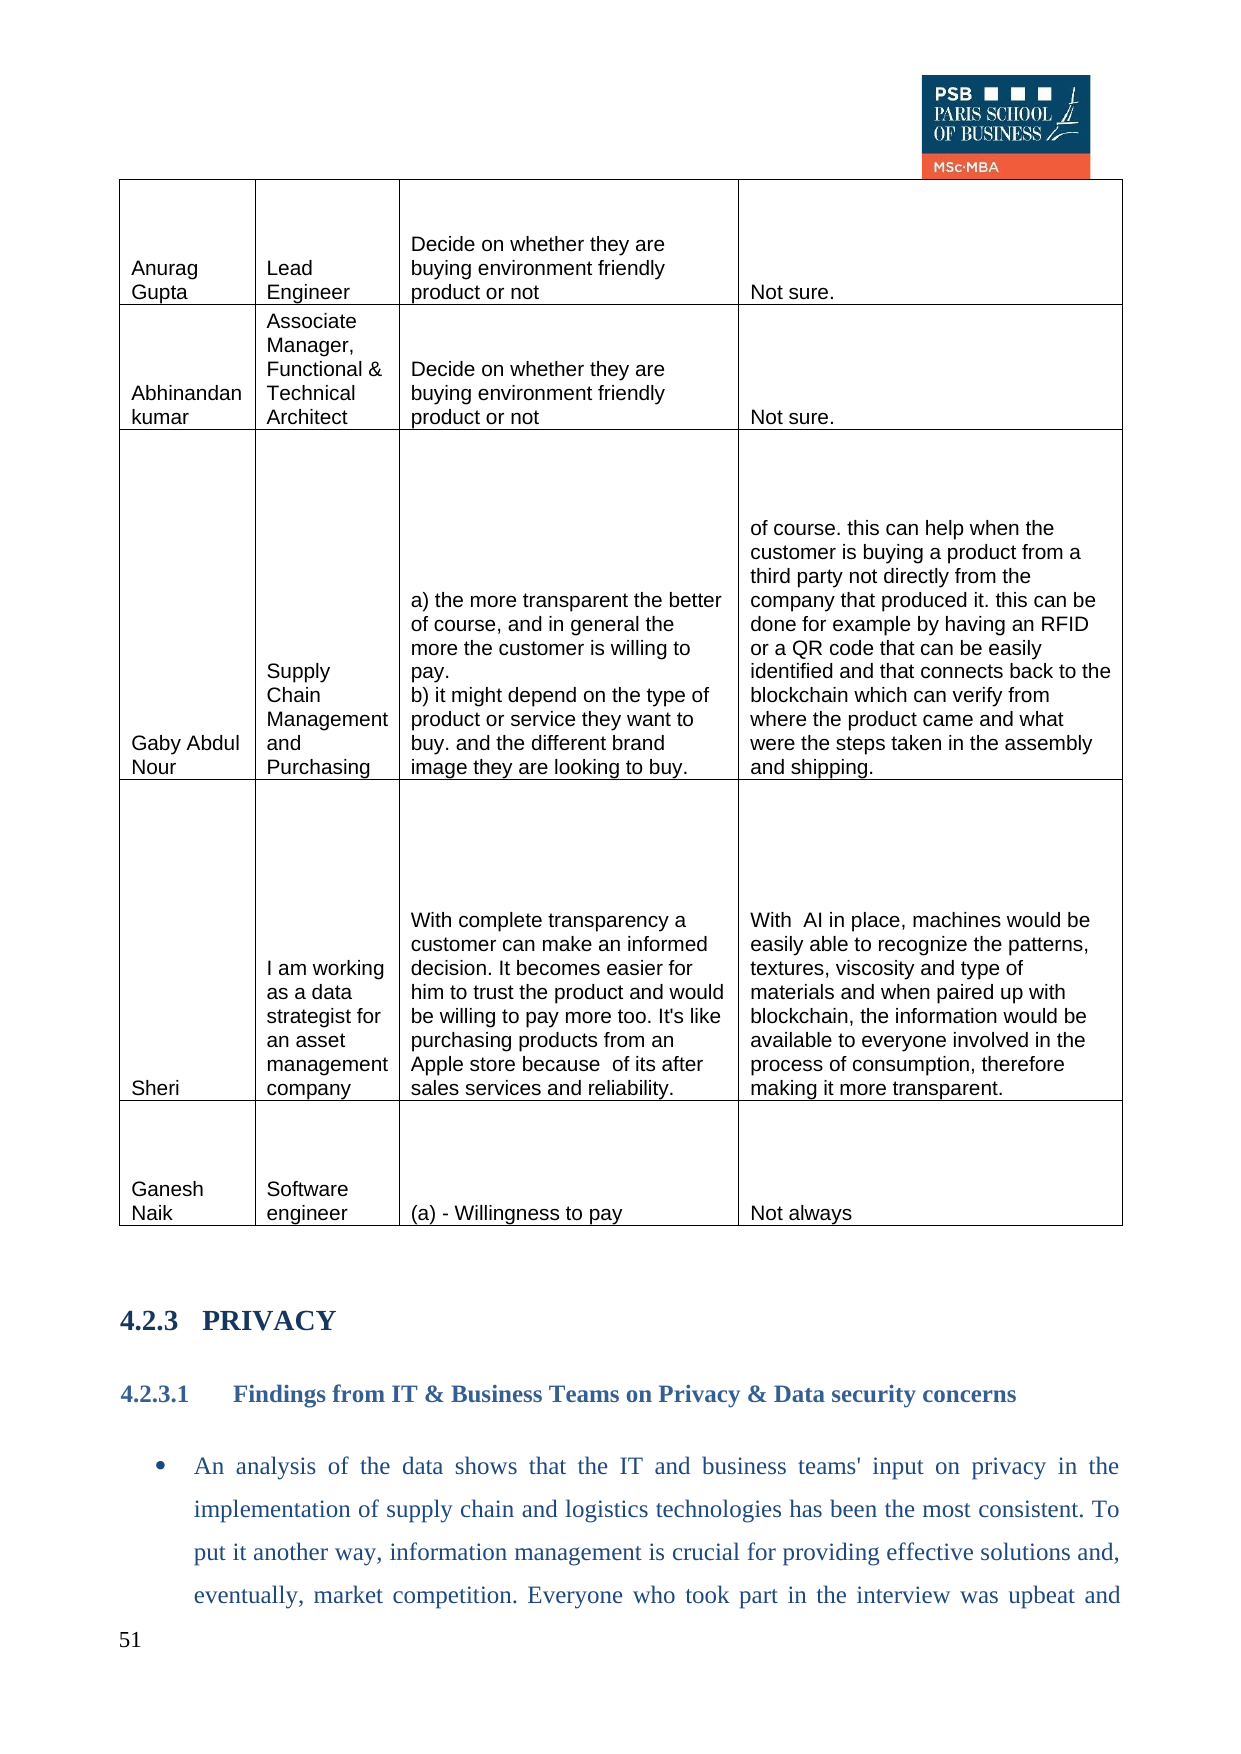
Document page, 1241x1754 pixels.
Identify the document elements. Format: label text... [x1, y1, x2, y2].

table_cell Ganesh Naik [120, 1101, 255, 1225]
table_cell Decide on whether they are buying environment friendly product or not [400, 180, 738, 304]
table_cell Decide on whether they are buying environment friendly product or not [400, 305, 738, 429]
table_cell Anurag Gupta [120, 180, 255, 304]
table_cell With complete transparency a customer can make an informed decision. It becomes easier for him to trust the product and would be willing to pay more too. It's like purchasing products from an Apple store because of its after sales services and reliability. [400, 780, 738, 1100]
table_cell With AI in place, machines would be easily able to recognize the patterns, textures, viscosity and type of materials and when paired up with blockchain, the information would be available to everyone involved in the process of consumption, therefore making it more transparent. [739, 780, 1122, 1100]
table_cell Abhinandan kumar [120, 305, 255, 429]
picture [921, 75, 1091, 179]
table_cell I am working as a data strategist for an asset management company [256, 780, 399, 1100]
subtitle Findings from IT & Business Teams on Privacy & Data security concerns [120, 1379, 1121, 1408]
table_cell (a) - Willingness to pay [400, 1101, 738, 1225]
table_cell Software engineer [256, 1101, 399, 1225]
table_cell Lead Engineer [256, 180, 399, 304]
subtitle PRIVACY [120, 1303, 1121, 1336]
table_cell Not sure. [739, 180, 1122, 304]
table_cell of course. this can help when the customer is buying a product from a third party not directly from the company that produced it. this can be done for example by having an RFID or a QR code that can be easily identified and that connects back to the blockchain which can verify from where the product came and what were the steps taken in the assembly and shipping. [739, 430, 1122, 779]
table_cell Not sure. [739, 305, 1122, 429]
table_cell Sheri [120, 780, 255, 1100]
table_cell Gaby Abdul Nour [120, 430, 255, 779]
table_cell Not always [739, 1101, 1122, 1225]
table_cell Associate Manager, Functional & Technical Architect [256, 305, 399, 429]
table_cell Supply Chain Management and Purchasing [256, 430, 399, 779]
table_cell a) the more transparent the better of course, and in general the more the customer is willing to pay. b) it might depend on the type of product or service they want to buy. and the different brand image they are looking to buy. [400, 430, 738, 779]
